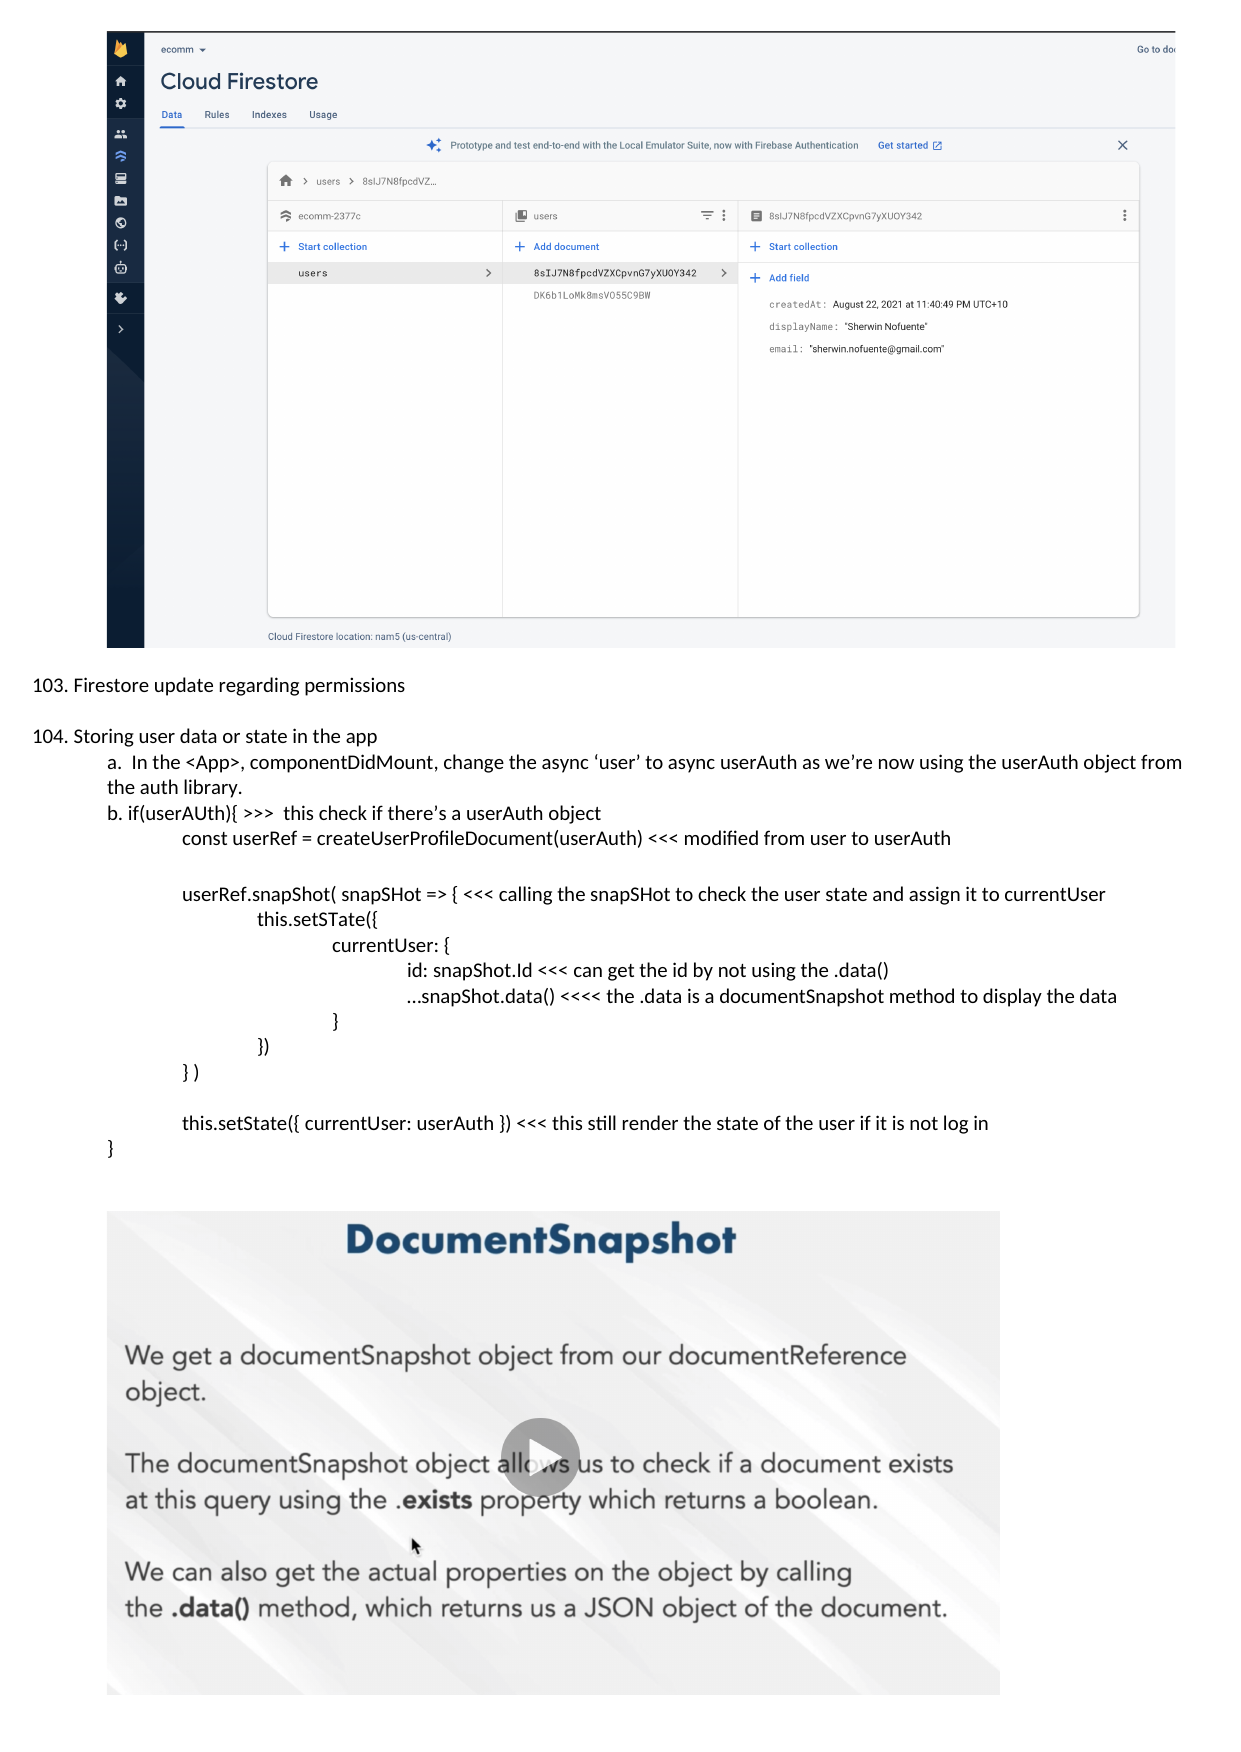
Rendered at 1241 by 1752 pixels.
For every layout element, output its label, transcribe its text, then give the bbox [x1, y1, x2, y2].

text currentUser: { [107, 932, 1208, 957]
text 103. Firestore update regarding permissions [32, 673, 1208, 698]
text 104. Storing user data or state in the app [32, 723, 1208, 749]
text const userRef = createUserProfileDocument(userAuth) <<< modified from user to userAuth [32, 825, 1208, 851]
text the auth library. [32, 774, 1208, 800]
text }) [182, 1034, 1208, 1059]
text } ) [107, 1059, 1208, 1084]
text id: snapShot.Id <<< can get the id by not using the .data() [257, 957, 1208, 983]
text b. if(userAUth){ >>> this check if there’s a userAuth object [32, 800, 1208, 825]
picture [106, 31, 1176, 648]
text …snapShot.data() <<<< the .data is a documentSnapshot method to display the data [257, 983, 1208, 1008]
text a. In the <App>, componentDidMount, change the async ‘user’ to async userAuth as we’re now using the userAuth object from [32, 749, 1208, 774]
picture [106, 1211, 1000, 1695]
text userRef.snapShot( snapSHot => { <<< calling the snapSHot to check the user state and assign it to currentUser [107, 881, 1208, 907]
text this.setSTate({ [107, 907, 1208, 932]
text } [32, 1135, 1208, 1161]
text } [257, 1008, 1208, 1034]
text this.setState({ currentUser: userAuth }) <<< this still render the state of the user if it is not log in [107, 1110, 1208, 1135]
